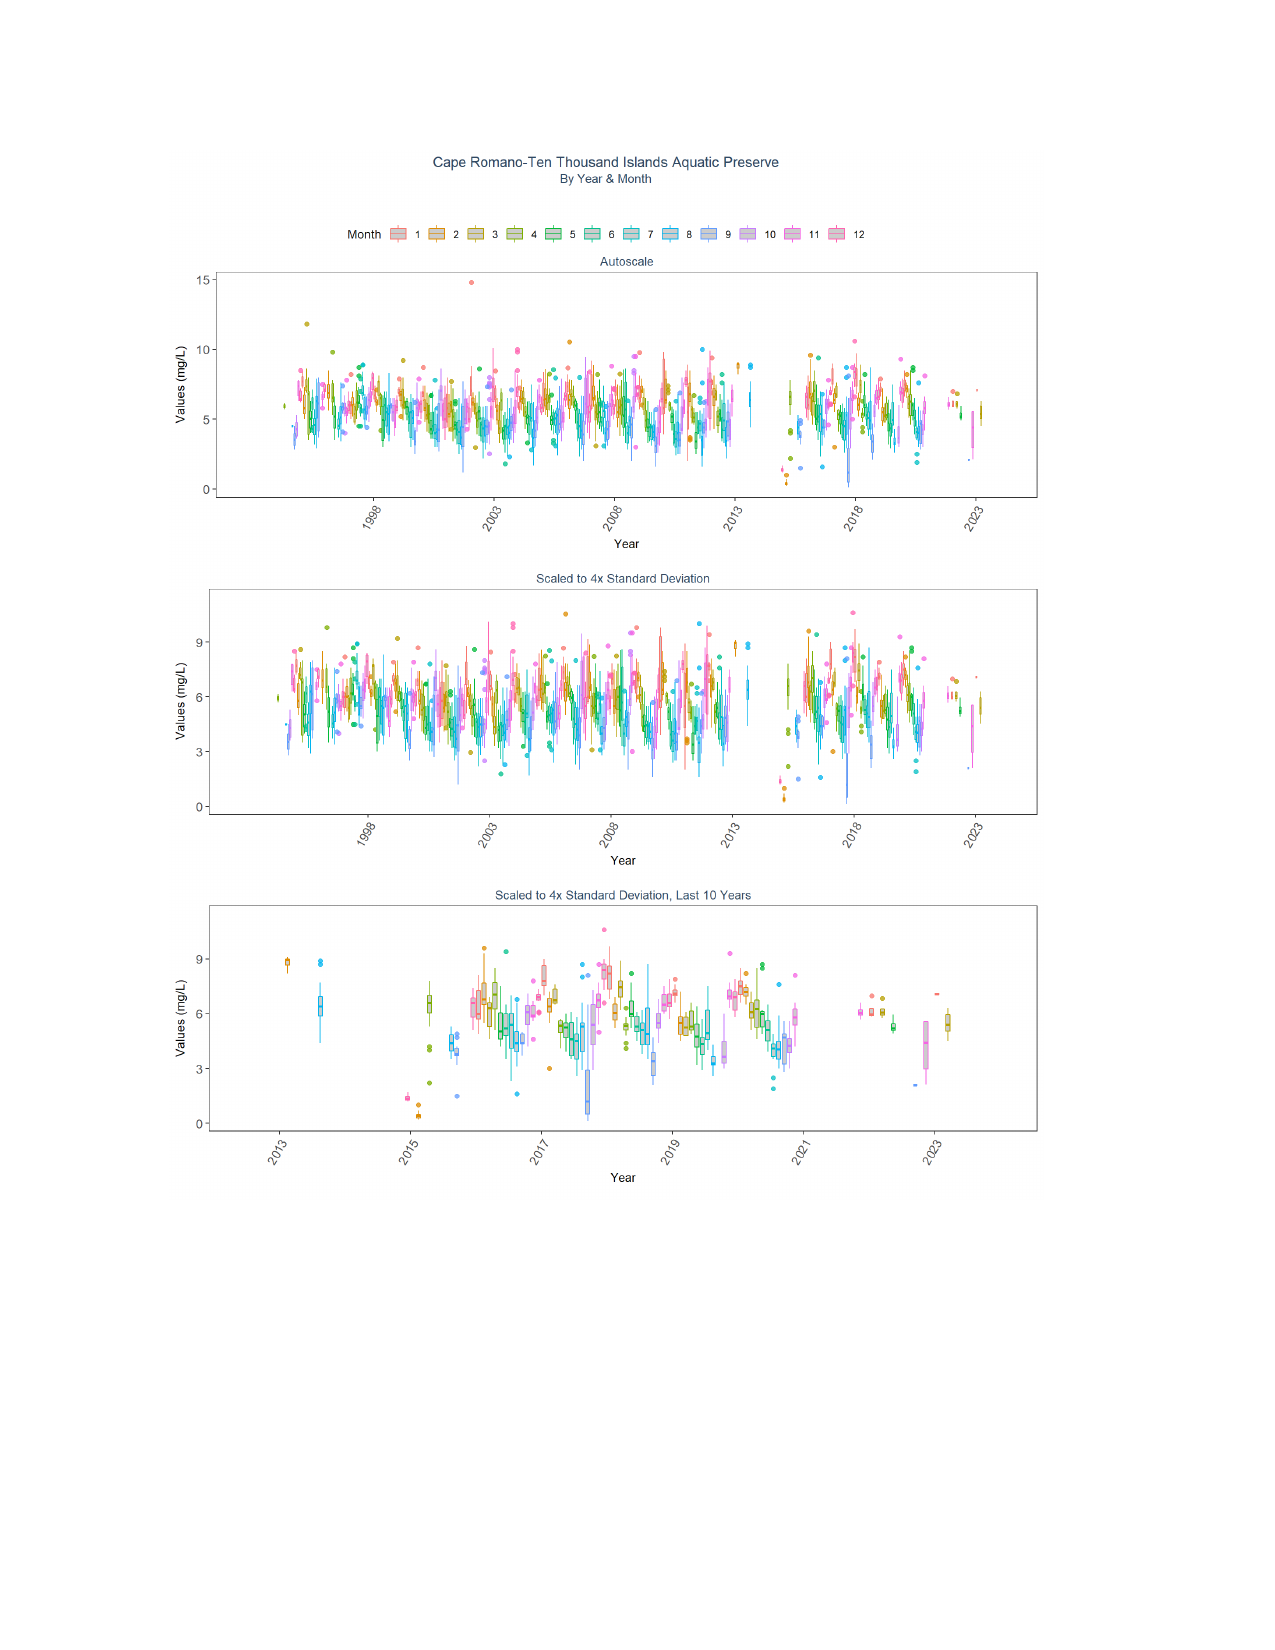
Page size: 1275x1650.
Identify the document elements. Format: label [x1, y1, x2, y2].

picture [168, 150, 1044, 1200]
